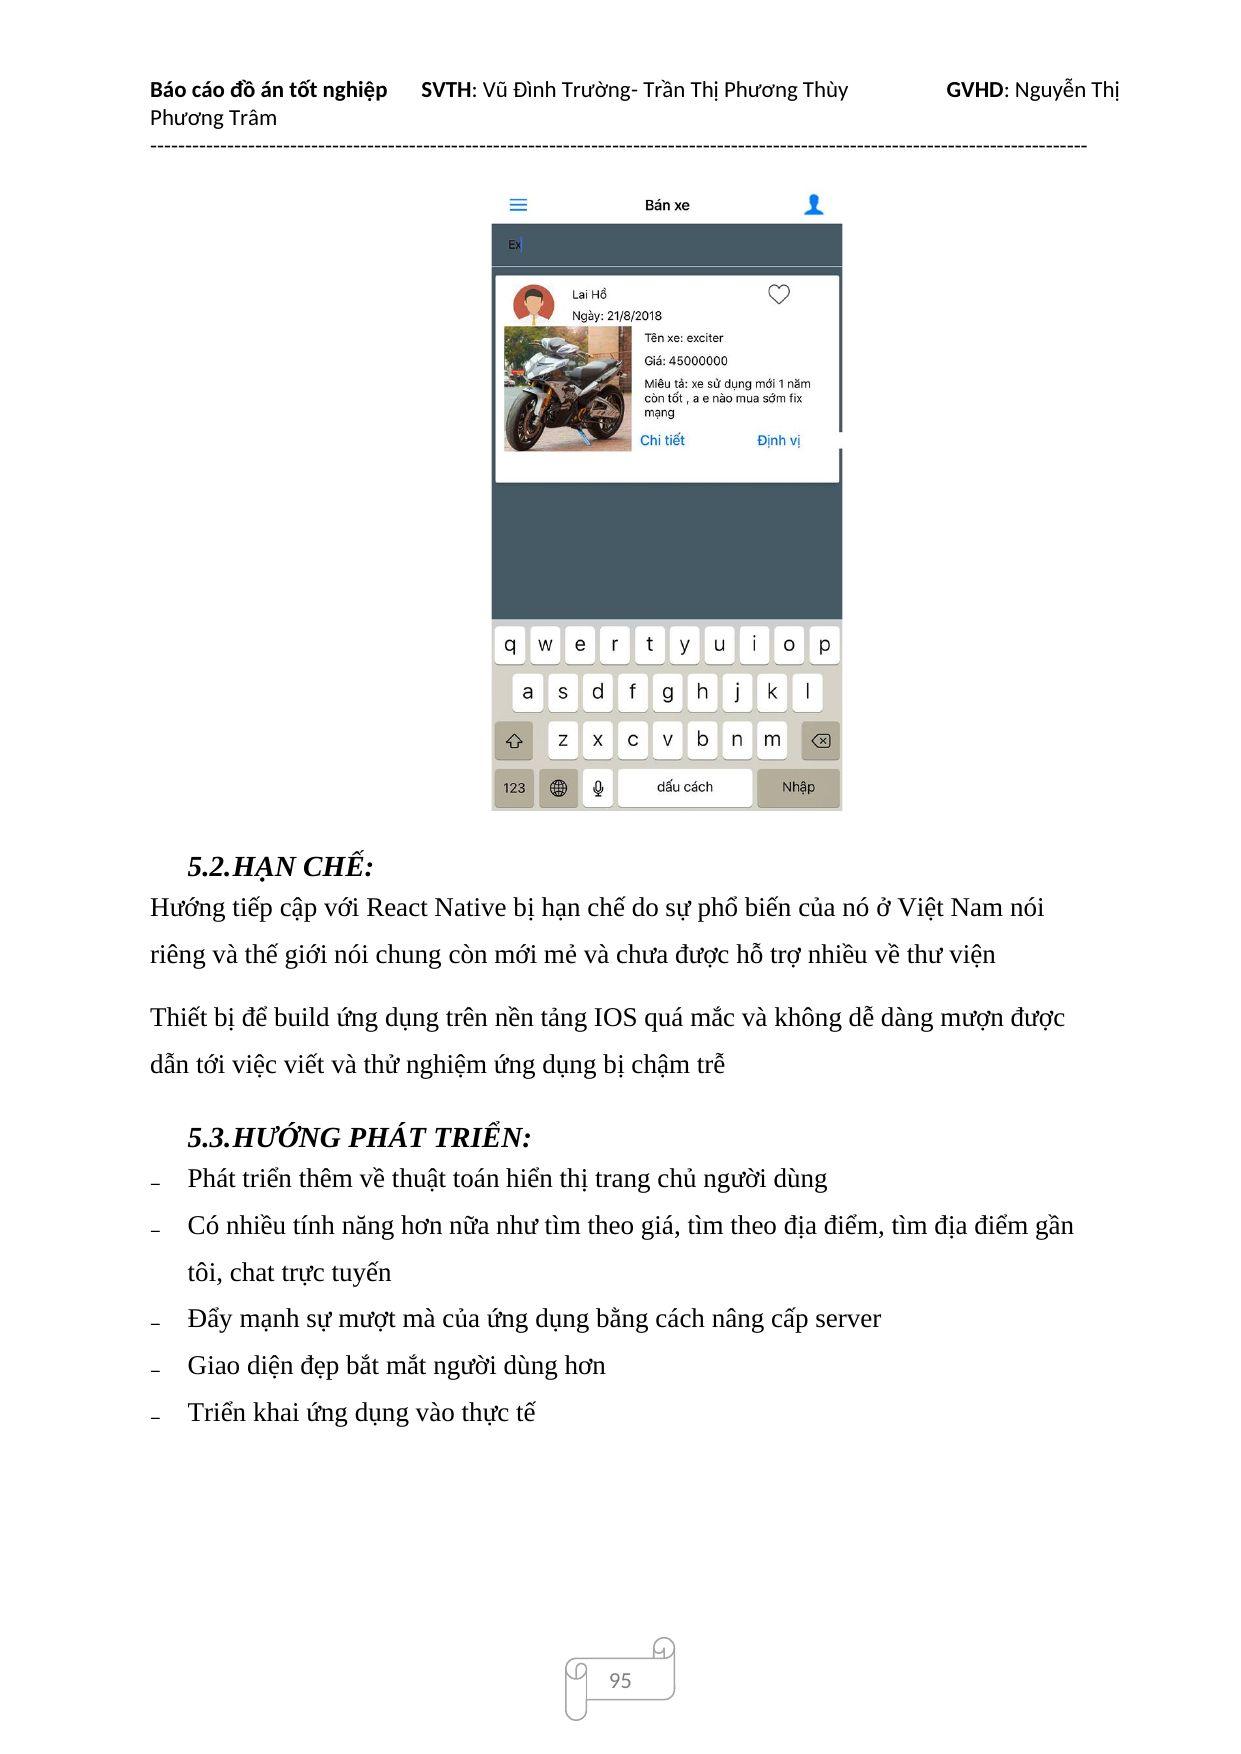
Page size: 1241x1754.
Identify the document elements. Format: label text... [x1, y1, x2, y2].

subtitle HƯỚNG PHÁT TRIỂN: [187, 1120, 1090, 1153]
list Giao diện đẹp bắt mắt người dùng hơn [150, 1349, 1090, 1380]
picture [491, 187, 843, 811]
list Có nhiều tính năng hơn nữa như tìm theo giá, tìm theo địa điểm, tìm địa điểm gần tôi, chat trực tuyến [150, 1209, 1090, 1287]
list Đẩy mạnh sự mượt mà của ứng dụng bằng cách nâng cấp server [150, 1302, 1090, 1333]
text Thiết bị để build ứng dụng trên nền tảng IOS quá mắc và không dễ dàng mượn được dẫn tới việc viết và thử nghiệm ứng dụng bị chậm trễ [150, 1002, 1090, 1079]
list Triển khai ứng dụng vào thực tế [150, 1396, 1090, 1427]
list Phát triển thêm về thuật toán hiển thị trang chủ người dùng [150, 1162, 1090, 1193]
subtitle HẠN CHẾ: [187, 849, 1090, 883]
text Hướng tiếp cập với React Native bị hạn chế do sự phổ biến của nó ở Việt Nam nói riêng và thế giới nói chung còn mới mẻ và chưa được hỗ trợ nhiều về thư viện [150, 892, 1090, 969]
